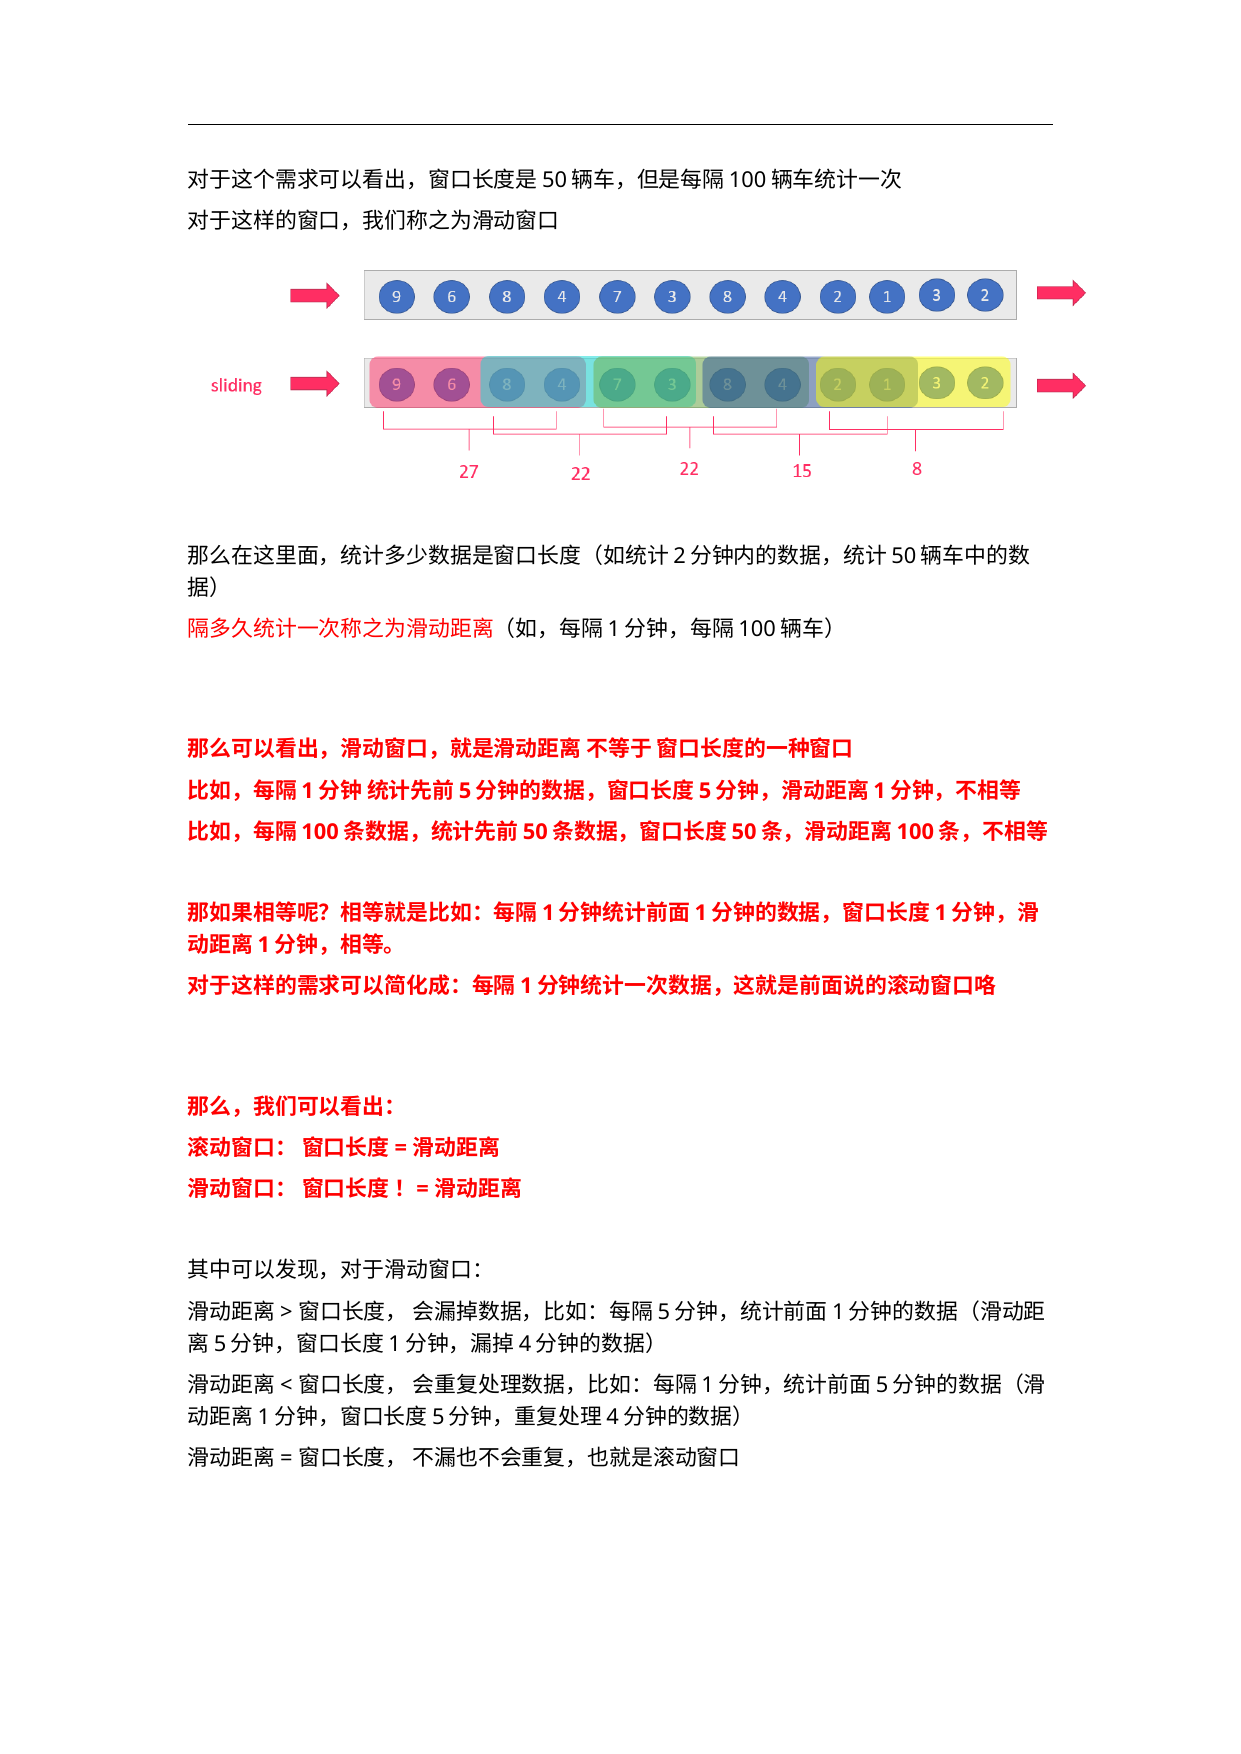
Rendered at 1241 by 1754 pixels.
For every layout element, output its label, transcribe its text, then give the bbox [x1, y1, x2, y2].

text 那么在这里面，统计多少数据是窗口长度（如统计2分钟内的数据，统计50辆车中的数据） [187, 538, 1053, 601]
text 比如，每隔1分钟 统计先前5分钟的数据，窗口长度5分钟，滑动距离1分钟，不相等 [187, 773, 1053, 804]
picture [187, 244, 1102, 489]
text 滑动距离 > 窗口长度， 会漏掉数据，比如：每隔5分钟，统计前面1分钟的数据（滑动距离5分钟，窗口长度1分钟，漏掉4分钟的数据） [187, 1294, 1053, 1357]
text 对于这样的需求可以简化成：每隔1分钟统计一次数据，这就是前面说的滚动窗口咯 [187, 968, 1053, 1000]
text 那如果相等呢？相等就是比如：每隔1分钟统计前面1分钟的数据，窗口长度1分钟，滑动距离1分钟，相等。 [187, 895, 1053, 958]
text 其中可以发现，对于滑动窗口： [187, 1252, 1053, 1284]
text 滚动窗口： 窗口长度 = 滑动距离 [187, 1130, 1053, 1162]
text 比如，每隔100条数据，统计先前50条数据，窗口长度50条，滑动距离100条，不相等 [187, 814, 1053, 846]
text 滑动距离 = 窗口长度， 不漏也不会重复，也就是滚动窗口 [187, 1440, 1053, 1472]
text 那么，我们可以看出： [187, 1089, 1053, 1120]
text 滑动距离 < 窗口长度， 会重复处理数据，比如：每隔1分钟，统计前面5分钟的数据（滑动距离1分钟，窗口长度5分钟，重复处理4分钟的数据） [187, 1367, 1053, 1431]
text 对于这个需求可以看出，窗口长度是50辆车，但是每隔100辆车统计一次 [187, 162, 1053, 194]
text 隔多久统计一次称之为滑动距离（如，每隔1分钟，每隔100辆车） [187, 611, 1053, 643]
text 那么可以看出，滑动窗口，就是滑动距离 不等于 窗口长度的一种窗口 [187, 731, 1053, 763]
text 对于这样的窗口，我们称之为滑动窗口 [187, 203, 1053, 235]
text 滑动窗口： 窗口长度 ！= 滑动距离 [187, 1171, 1053, 1203]
